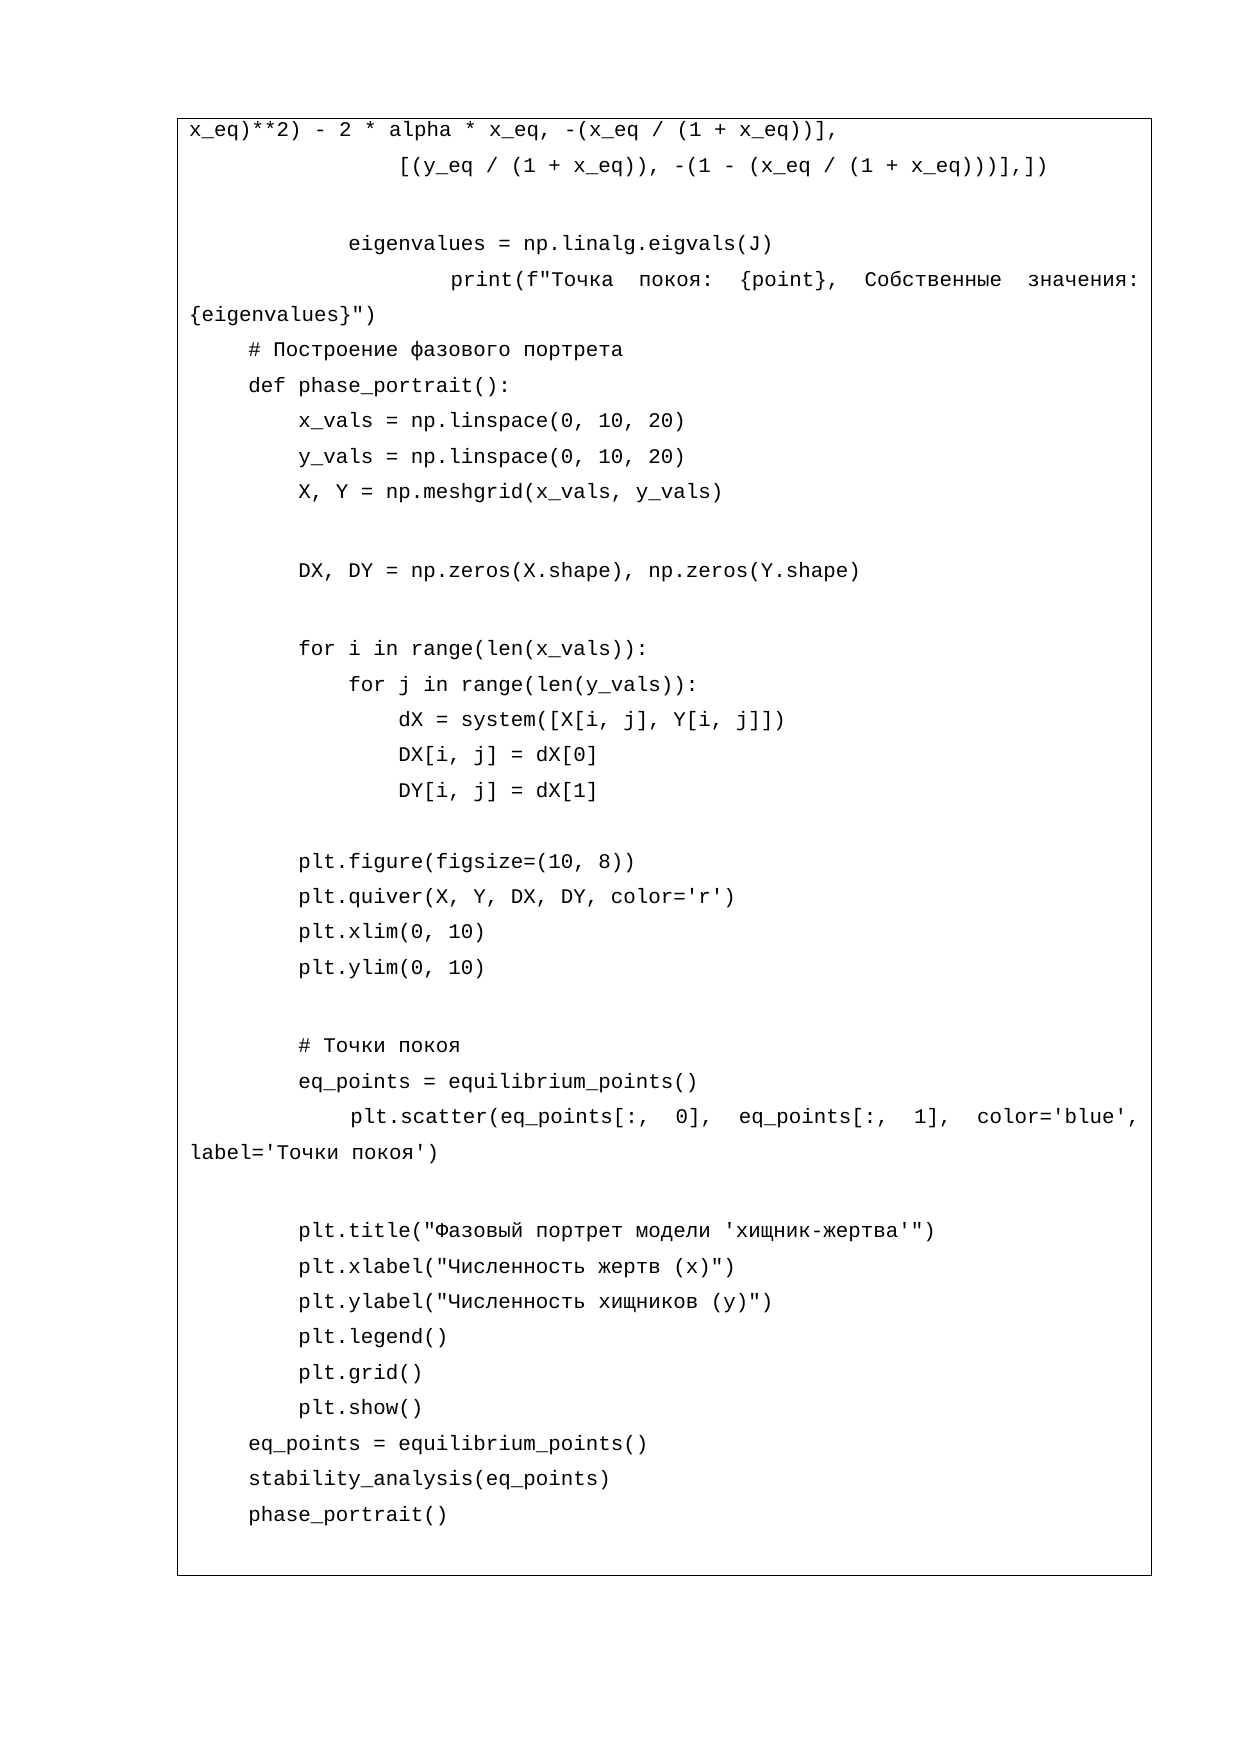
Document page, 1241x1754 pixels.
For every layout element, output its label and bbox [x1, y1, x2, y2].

table_header [178, 119, 1151, 1574]
